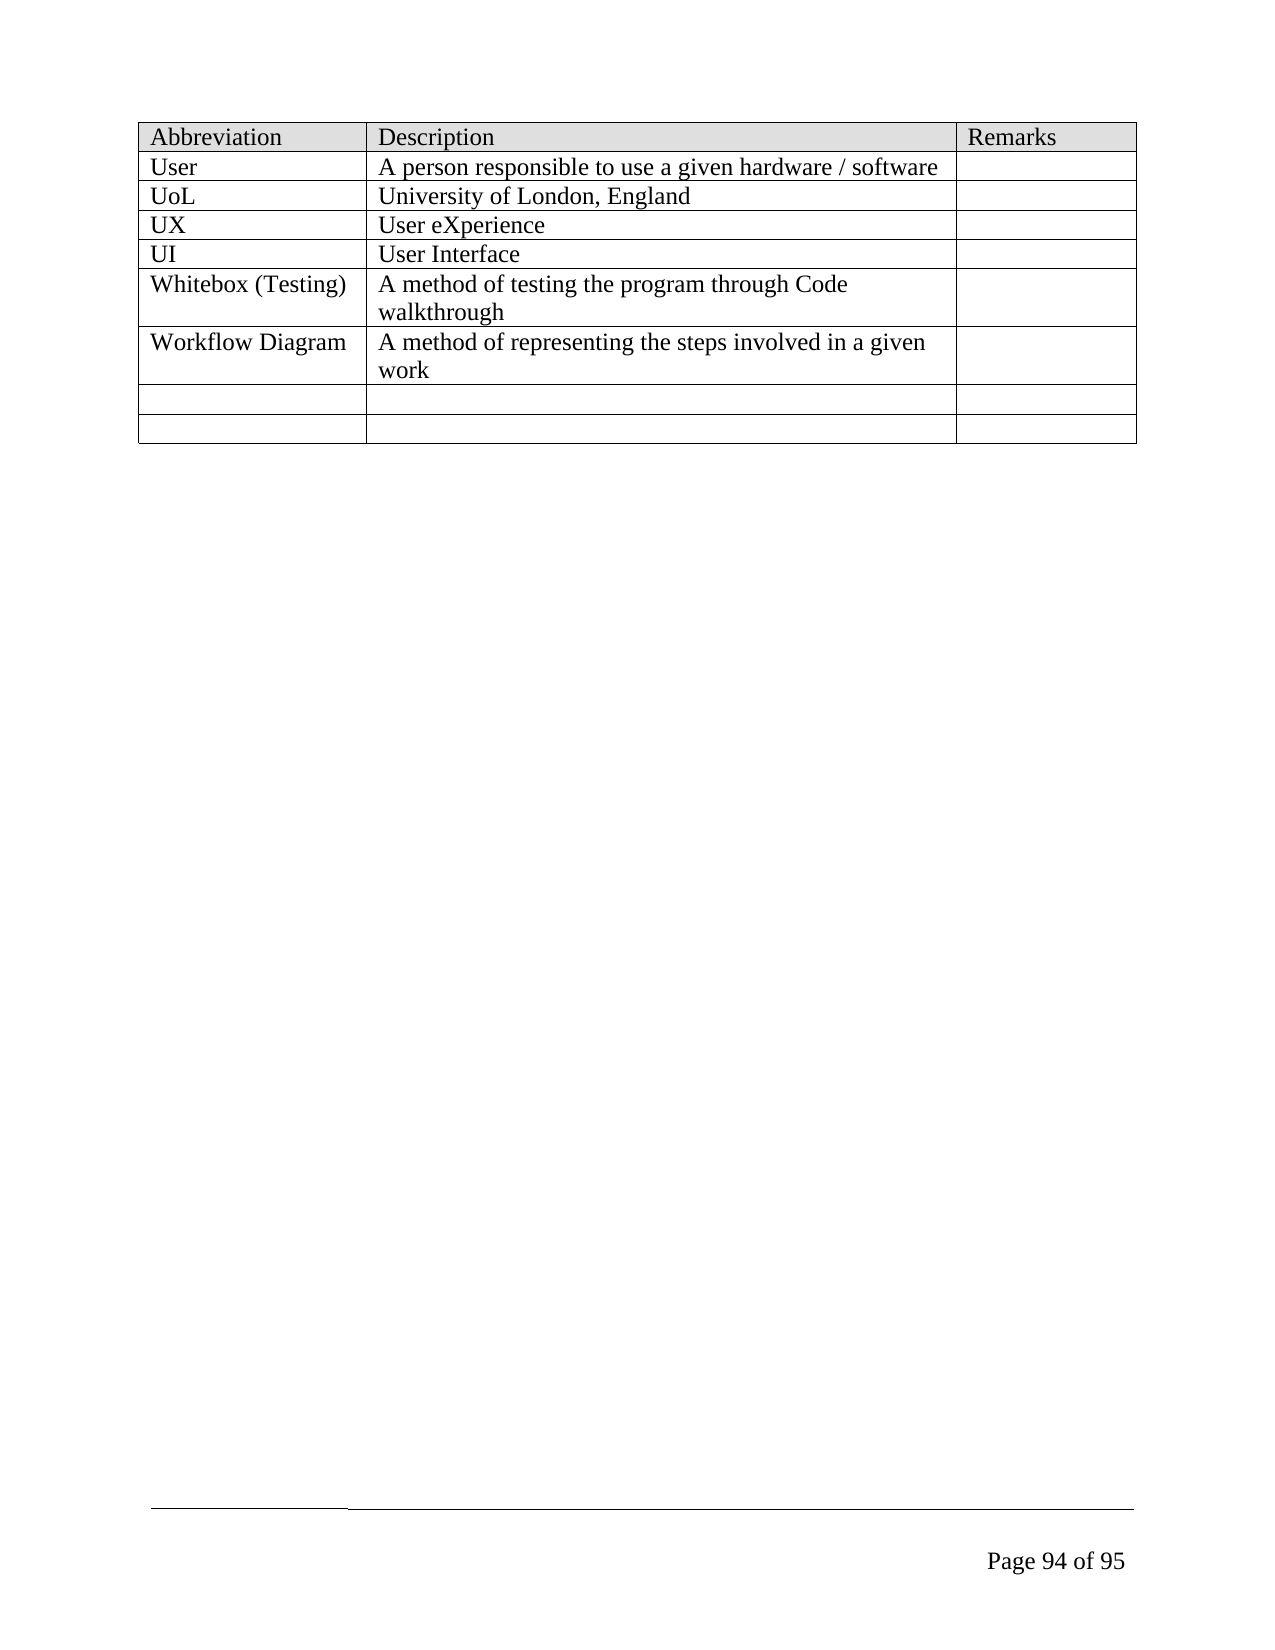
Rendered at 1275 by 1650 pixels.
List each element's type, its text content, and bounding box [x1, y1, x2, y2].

table_cell [139, 415, 366, 443]
table_cell User eXperience [367, 211, 956, 239]
table_cell Whitebox (Testing) [139, 269, 366, 326]
table_cell [957, 269, 1136, 326]
table_cell [957, 240, 1136, 268]
table_cell User Interface [367, 240, 956, 268]
table_cell Workflow Diagram [139, 327, 366, 384]
table_cell [367, 385, 956, 413]
table_cell University of London, England [367, 181, 956, 210]
table_cell [367, 415, 956, 443]
table_cell A person responsible to use a given hardware / software [367, 152, 956, 180]
table_cell UoL [139, 181, 366, 210]
table_cell UI [139, 240, 366, 268]
table_header Remarks [957, 123, 1136, 151]
table_cell [957, 181, 1136, 210]
table_cell User [139, 152, 366, 180]
table_cell [957, 327, 1136, 384]
table_cell [957, 415, 1136, 443]
table_cell [957, 385, 1136, 413]
table_header Description [367, 123, 956, 151]
table_cell [957, 211, 1136, 239]
table_cell [139, 385, 366, 413]
table_cell A method of testing the program through Code walkthrough [367, 269, 956, 326]
table_header Abbreviation [139, 123, 366, 151]
table_cell UX [139, 211, 366, 239]
table_cell A method of representing the steps involved in a given work [367, 327, 956, 384]
table_cell [957, 152, 1136, 180]
